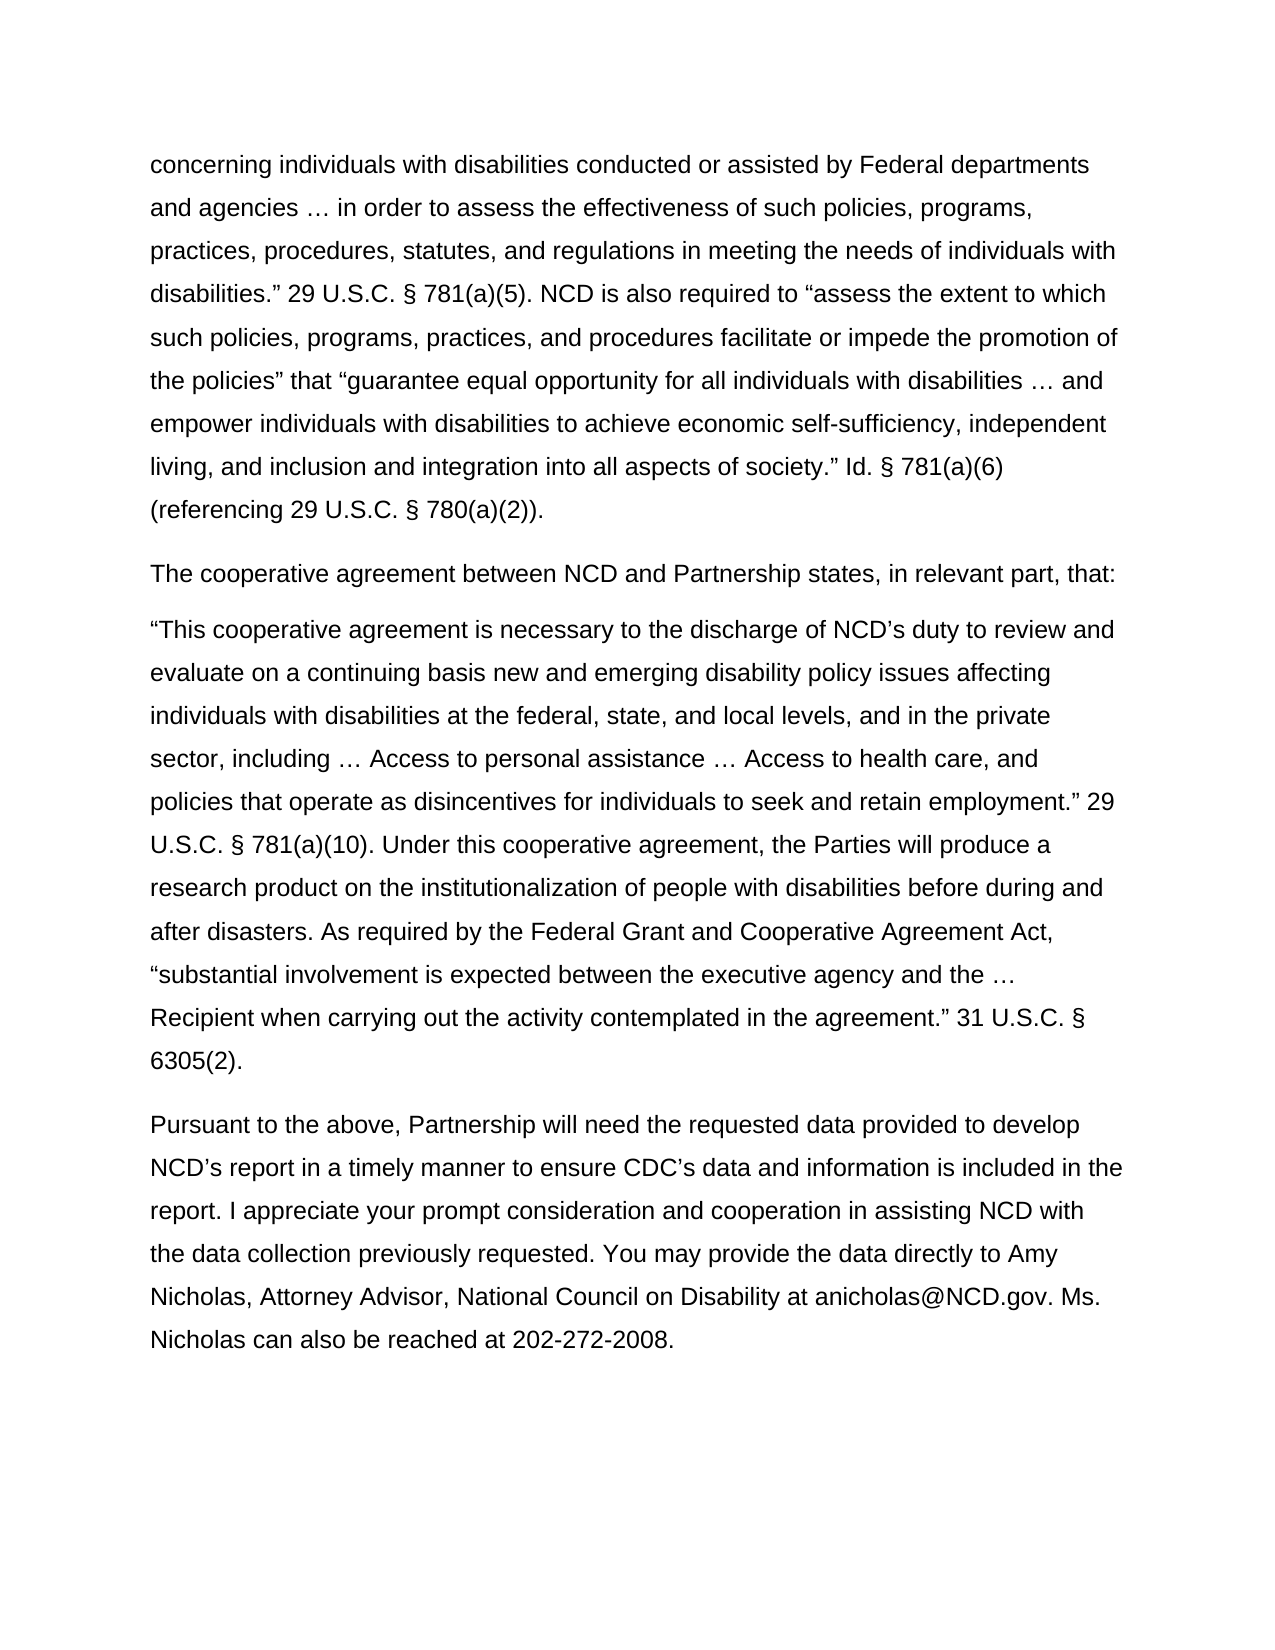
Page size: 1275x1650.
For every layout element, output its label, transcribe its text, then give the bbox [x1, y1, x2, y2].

text The cooperative agreement between NCD and Partnership states, in relevant part, that: [150, 559, 1125, 588]
text “This cooperative agreement is necessary to the discharge of NCD’s duty to review and evaluate on a continuing basis new and emerging disability policy issues affecting individuals with disabilities at the federal, state, and local levels, and in the private sector, including … Access to personal assistance … Access to health care, and policies that operate as disincentives for individuals to seek and retain employment.” 29 U.S.C. § 781(a)(10). Under this cooperative agreement, the Parties will produce a research product on the institutionalization of people with disabilities before during and after disasters. As required by the Federal Grant and Cooperative Agreement Act, “substantial involvement is expected between the executive agency and the … Recipient when carrying out the activity contemplated in the agreement.” 31 U.S.C. § 6305(2). [150, 614, 1125, 1074]
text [150, 150, 1125, 524]
text Pursuant to the above, Partnership will need the requested data provided to develop NCD’s report in a timely manner to ensure CDC’s data and information is included in the report. I appreciate your prompt consideration and cooperation in assisting NCD with the data collection previously requested. You may provide the data directly to Amy Nicholas, Attorney Advisor, National Council on Disability at anicholas@NCD.gov. Ms. Nicholas can also be reached at 202-272-2008. [150, 1110, 1125, 1354]
